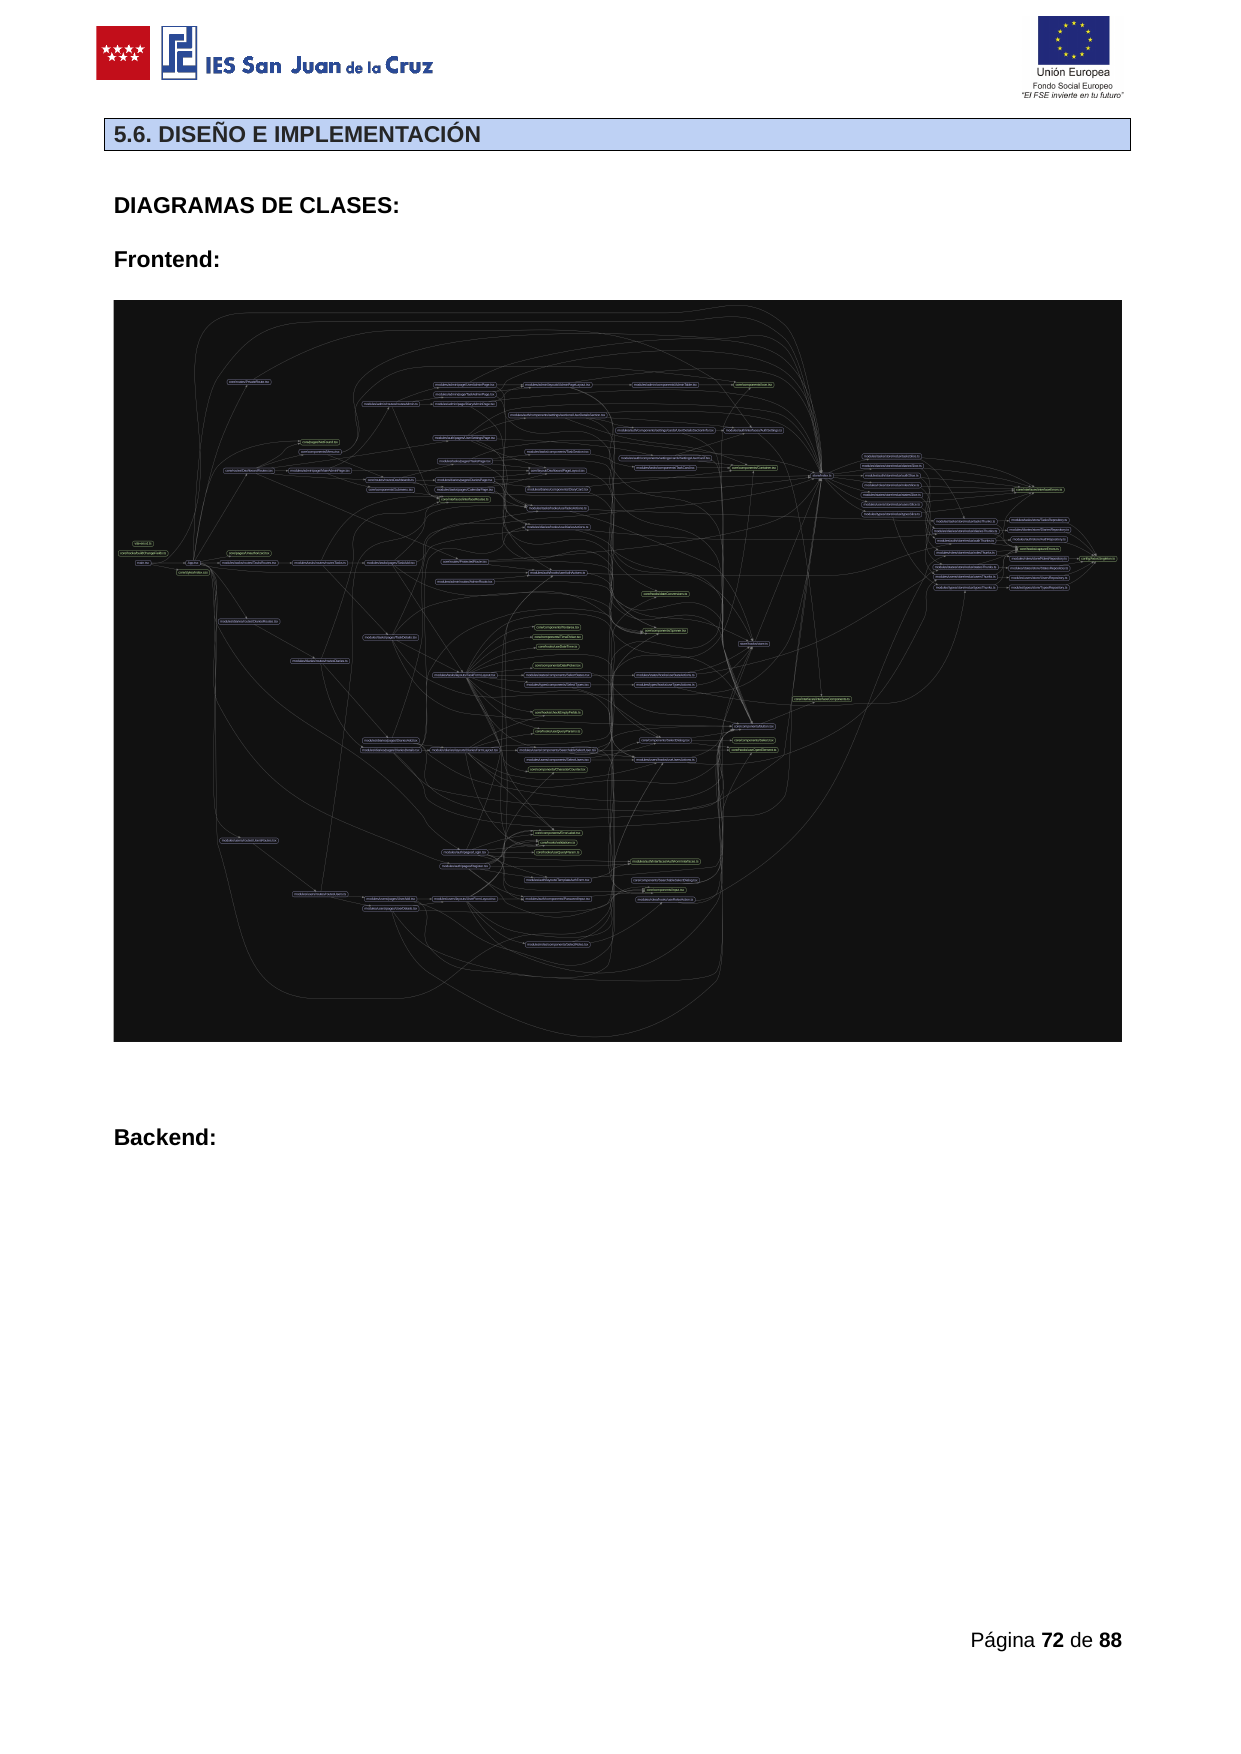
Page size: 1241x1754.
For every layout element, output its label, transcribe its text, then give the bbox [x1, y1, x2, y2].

picture [205, 26, 433, 85]
text DIAGRAMAS DE CLASES: [113, 192, 1122, 219]
subtitle 5.6. DISEÑO E IMPLEMENTACIÓN [105, 119, 1130, 150]
picture [1021, 16, 1124, 98]
text Backend: [113, 1124, 1122, 1150]
picture [113, 300, 1122, 1042]
picture [96, 26, 198, 80]
text Frontend: [113, 246, 1122, 273]
